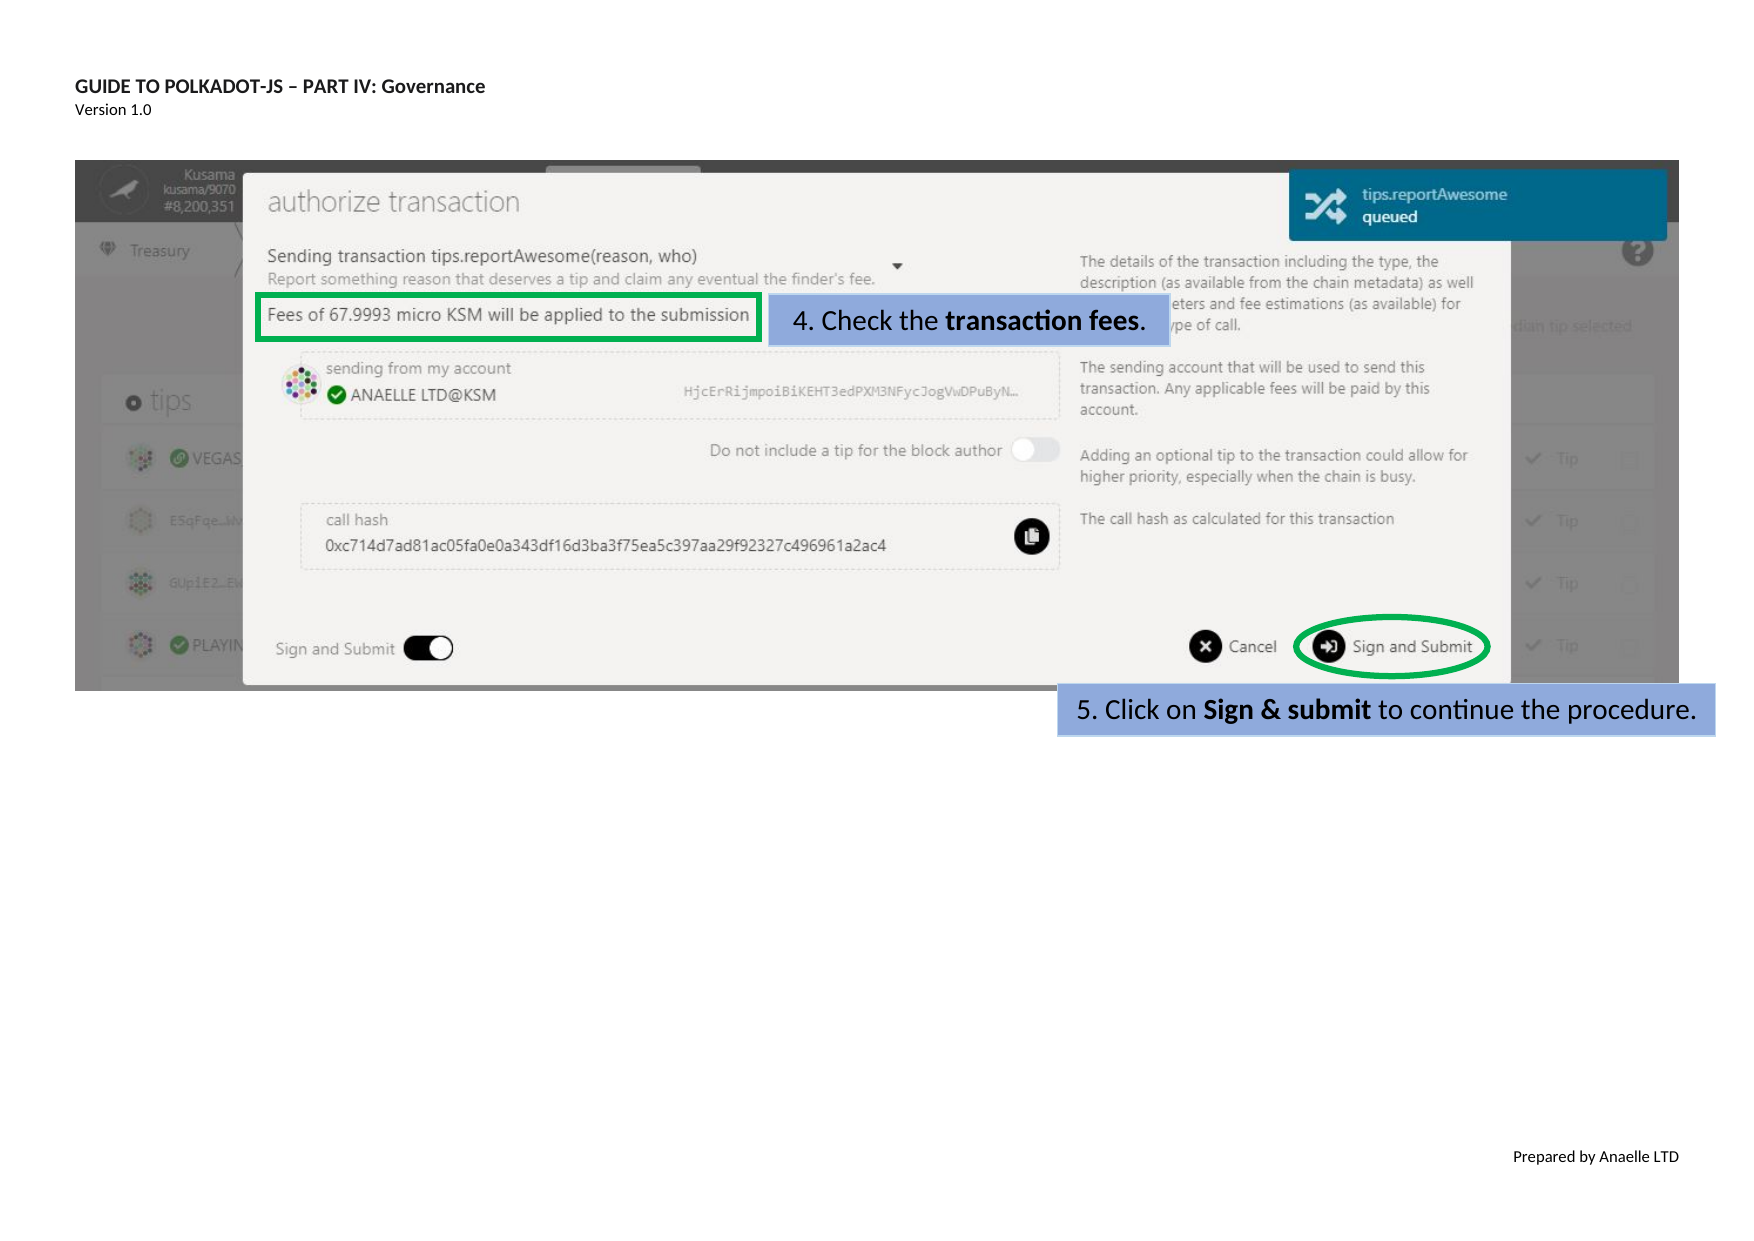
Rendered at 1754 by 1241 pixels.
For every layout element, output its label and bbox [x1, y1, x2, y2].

picture [75, 160, 1679, 691]
